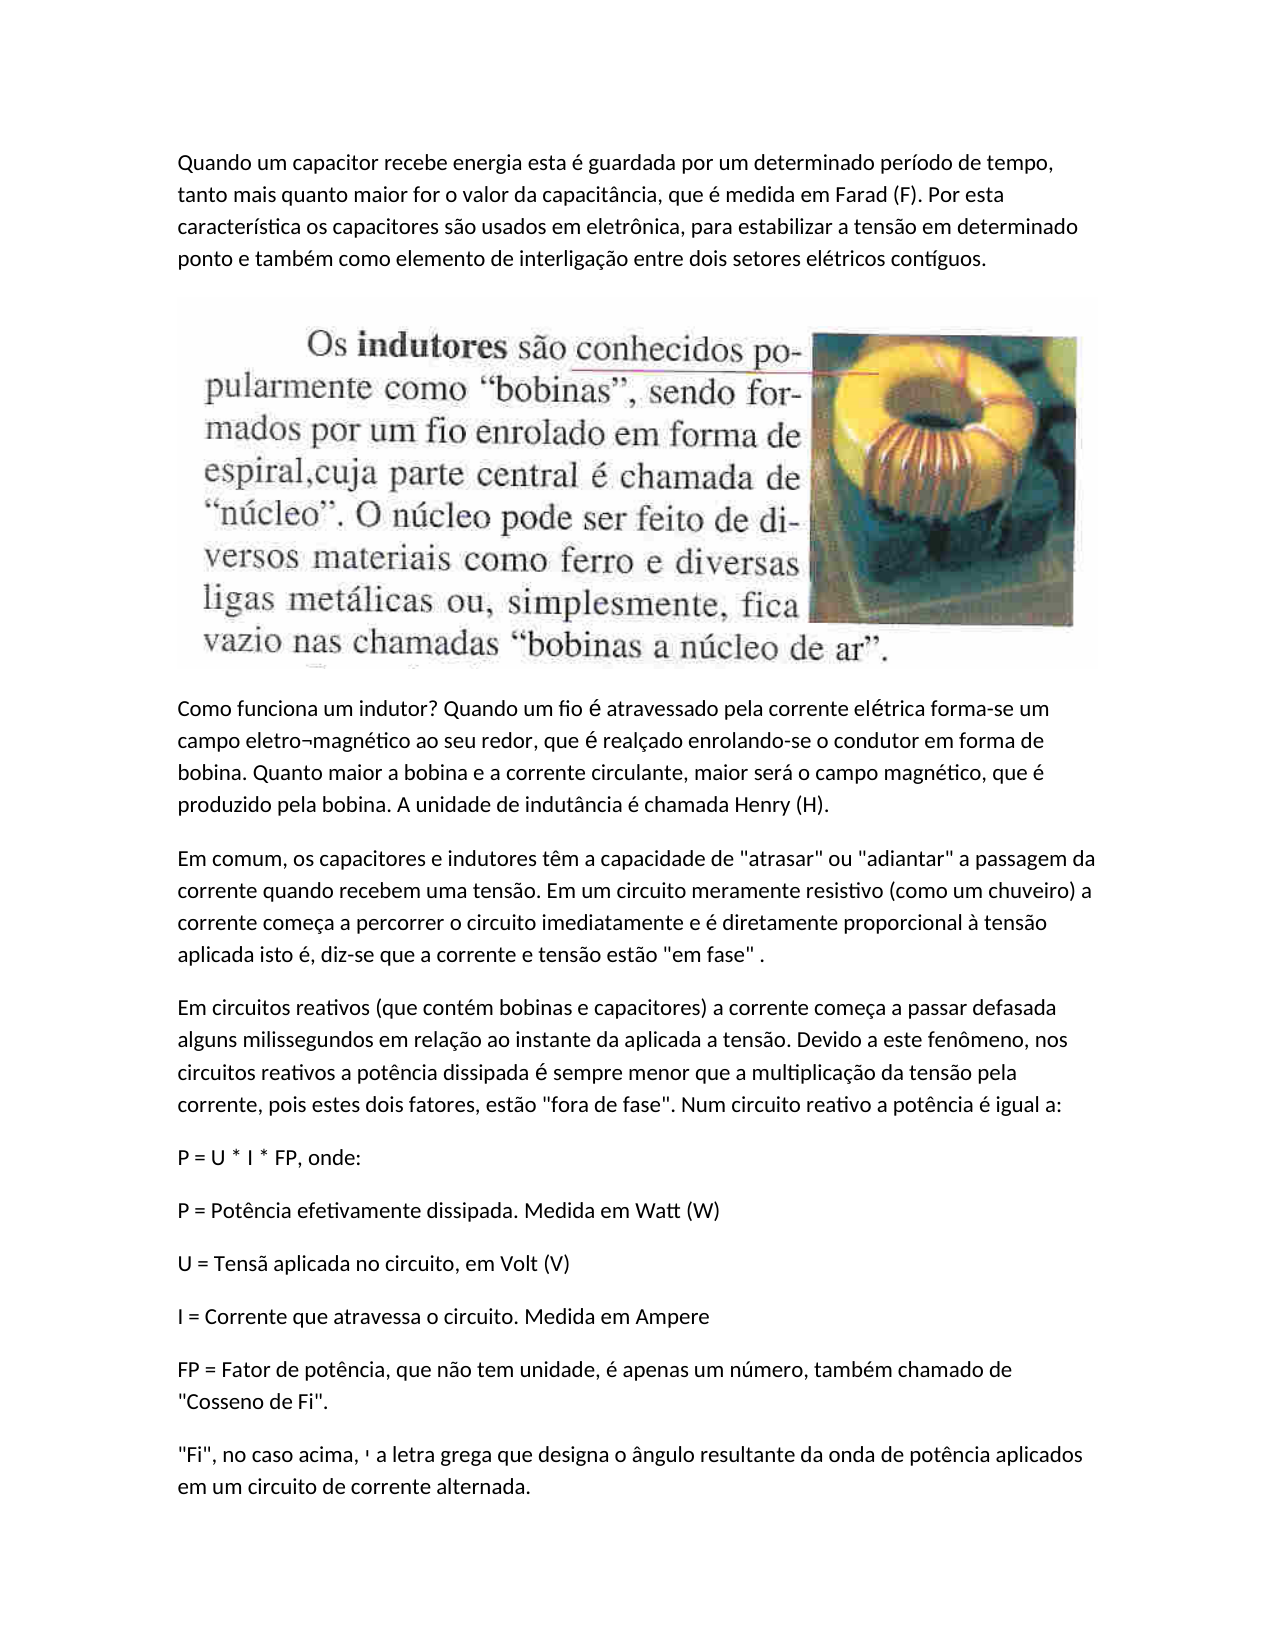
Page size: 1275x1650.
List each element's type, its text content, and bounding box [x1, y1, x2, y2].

text Em circuitos reativos (que contém bobinas e capacitores) a corrente começa a passar defasada alguns milissegundos em relação ao instante da aplicada a tensão. Devido a este fenômeno, nos circuitos reativos a potência dissipada é sempre menor que a multiplicação da tensão pela corrente, pois estes dois fatores, estão "fora de fase". Num circuito reativo a potência é igual a: [177, 993, 1098, 1118]
text Quando um capacitor recebe energia esta é guardada por um determinado período de tempo, tanto mais quanto maior for o valor da capacitância, que é medida em Farad (F). Por esta característica os capacitores são usados em eletrônica, para estabilizar a tensão em determinado ponto e também como elemento de interligação entre dois setores elétricos contíguos. [177, 148, 1098, 272]
text FP = Fator de potência, que não tem unidade, é apenas um número, também chamado de "Cosseno de Fi". [177, 1355, 1098, 1415]
text Como funciona um indutor? Quando um fio é atravessado pela corrente elétrica forma-se um campo eletro¬magnético ao seu redor, que é realçado enrolando-se o condutor em forma de bobina. Quanto maior a bobina e a corrente circulante, maior será o campo magnético, que é produzido pela bobina. A unidade de indutância é chamada Henry (H). [177, 694, 1098, 819]
text U = Tensã aplicada no circuito, em Volt (V) [177, 1249, 1098, 1277]
text "Fi", no caso acima, י a letra grega que designa o ângulo resultante da onda de potência aplicados em um circuito de corrente alternada. [177, 1440, 1098, 1500]
text P = U * I * FP, onde: [177, 1143, 1098, 1171]
text Em comum, os capacitores e indutores têm a capacidade de "atrasar" ou "adiantar" a passagem da corrente quando recebem uma tensão. Em um circuito meramente resistivo (como um chuveiro) a corrente começa a percorrer o circuito imediatamente e é diretamente proporcional à tensão aplicada isto é, diz-se que a corrente e tensão estão "em fase" . [177, 844, 1098, 968]
text I = Corrente que atravessa o circuito. Medida em Ampere [177, 1302, 1098, 1330]
text P = Potência efetivamente dissipada. Medida em Watt (W) [177, 1196, 1098, 1224]
picture [177, 297, 1098, 669]
